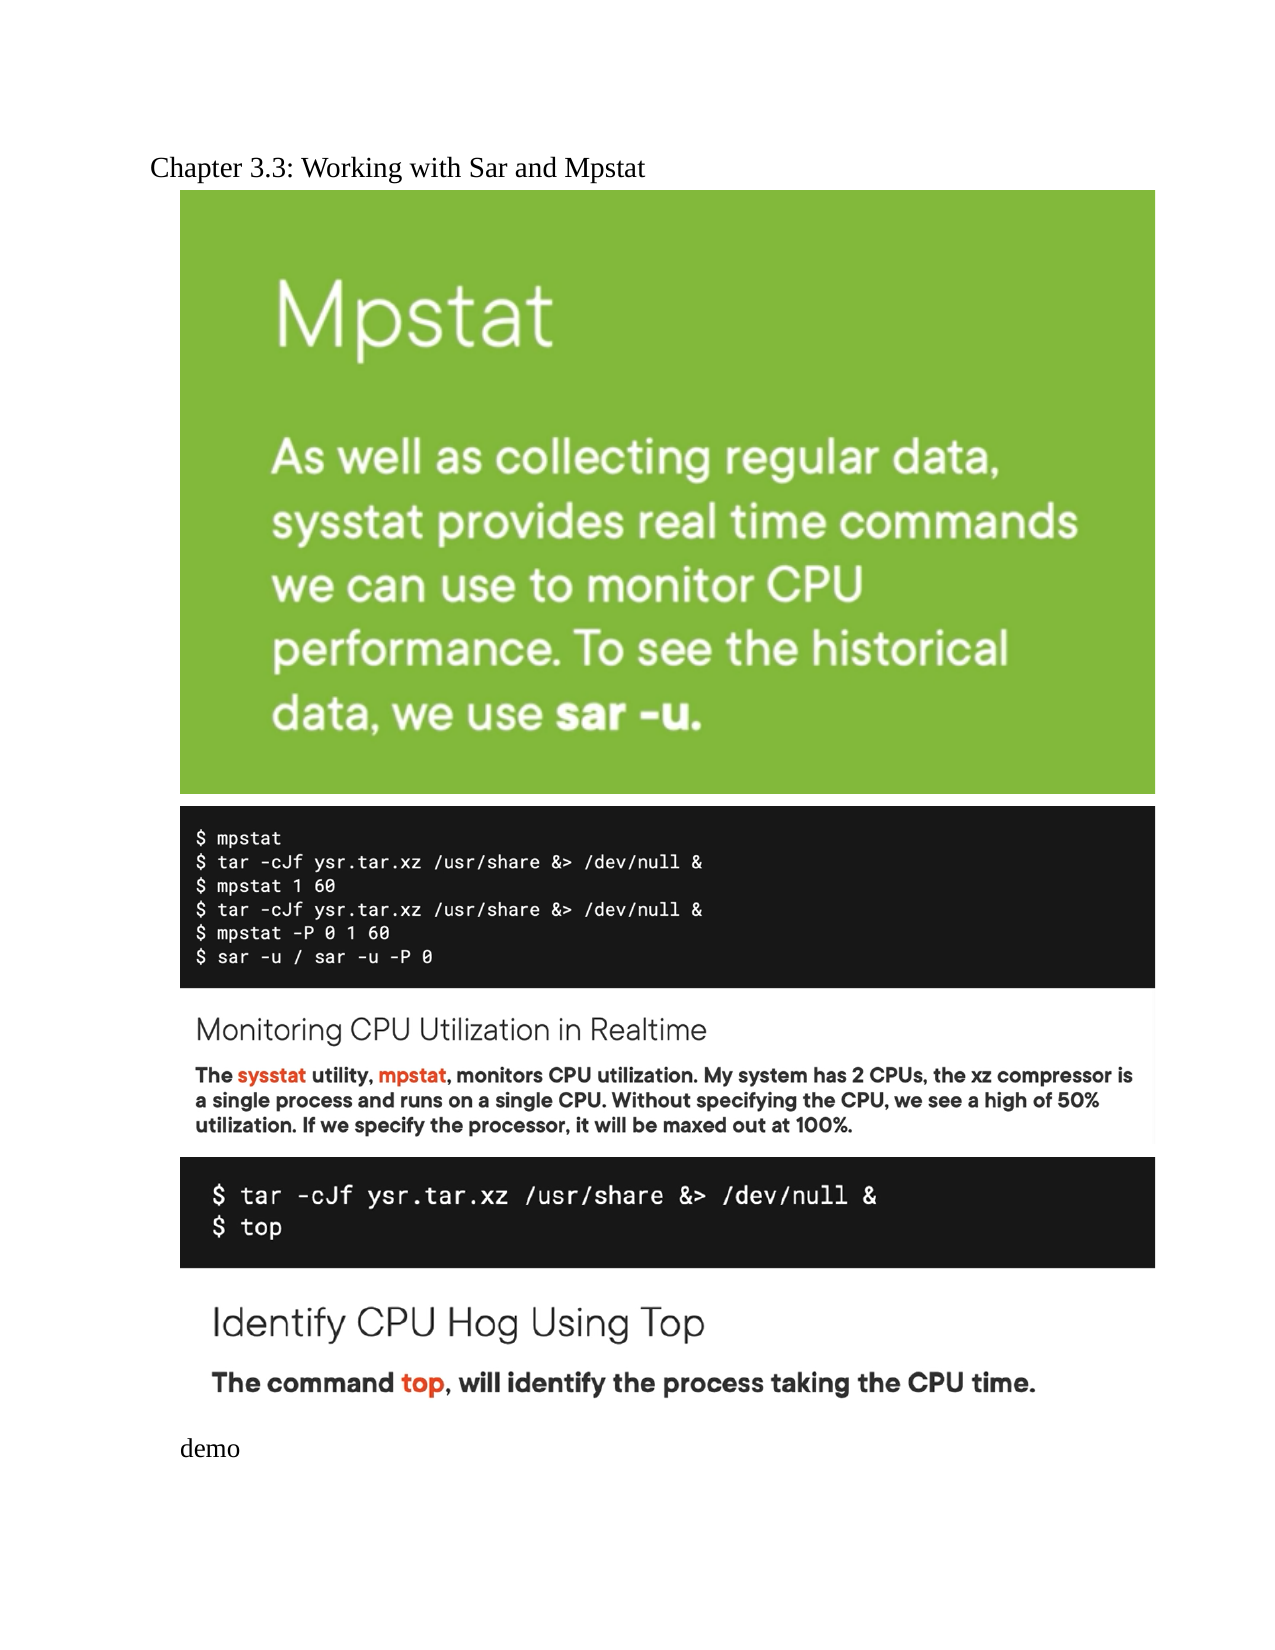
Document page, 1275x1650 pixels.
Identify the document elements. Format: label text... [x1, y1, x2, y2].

text demo [150, 1432, 1125, 1463]
subtitle Chapter 3.3: Working with Sar and Mpstat [150, 150, 1125, 183]
picture [180, 806, 1155, 1144]
picture [180, 190, 1155, 794]
picture [180, 1157, 1155, 1419]
